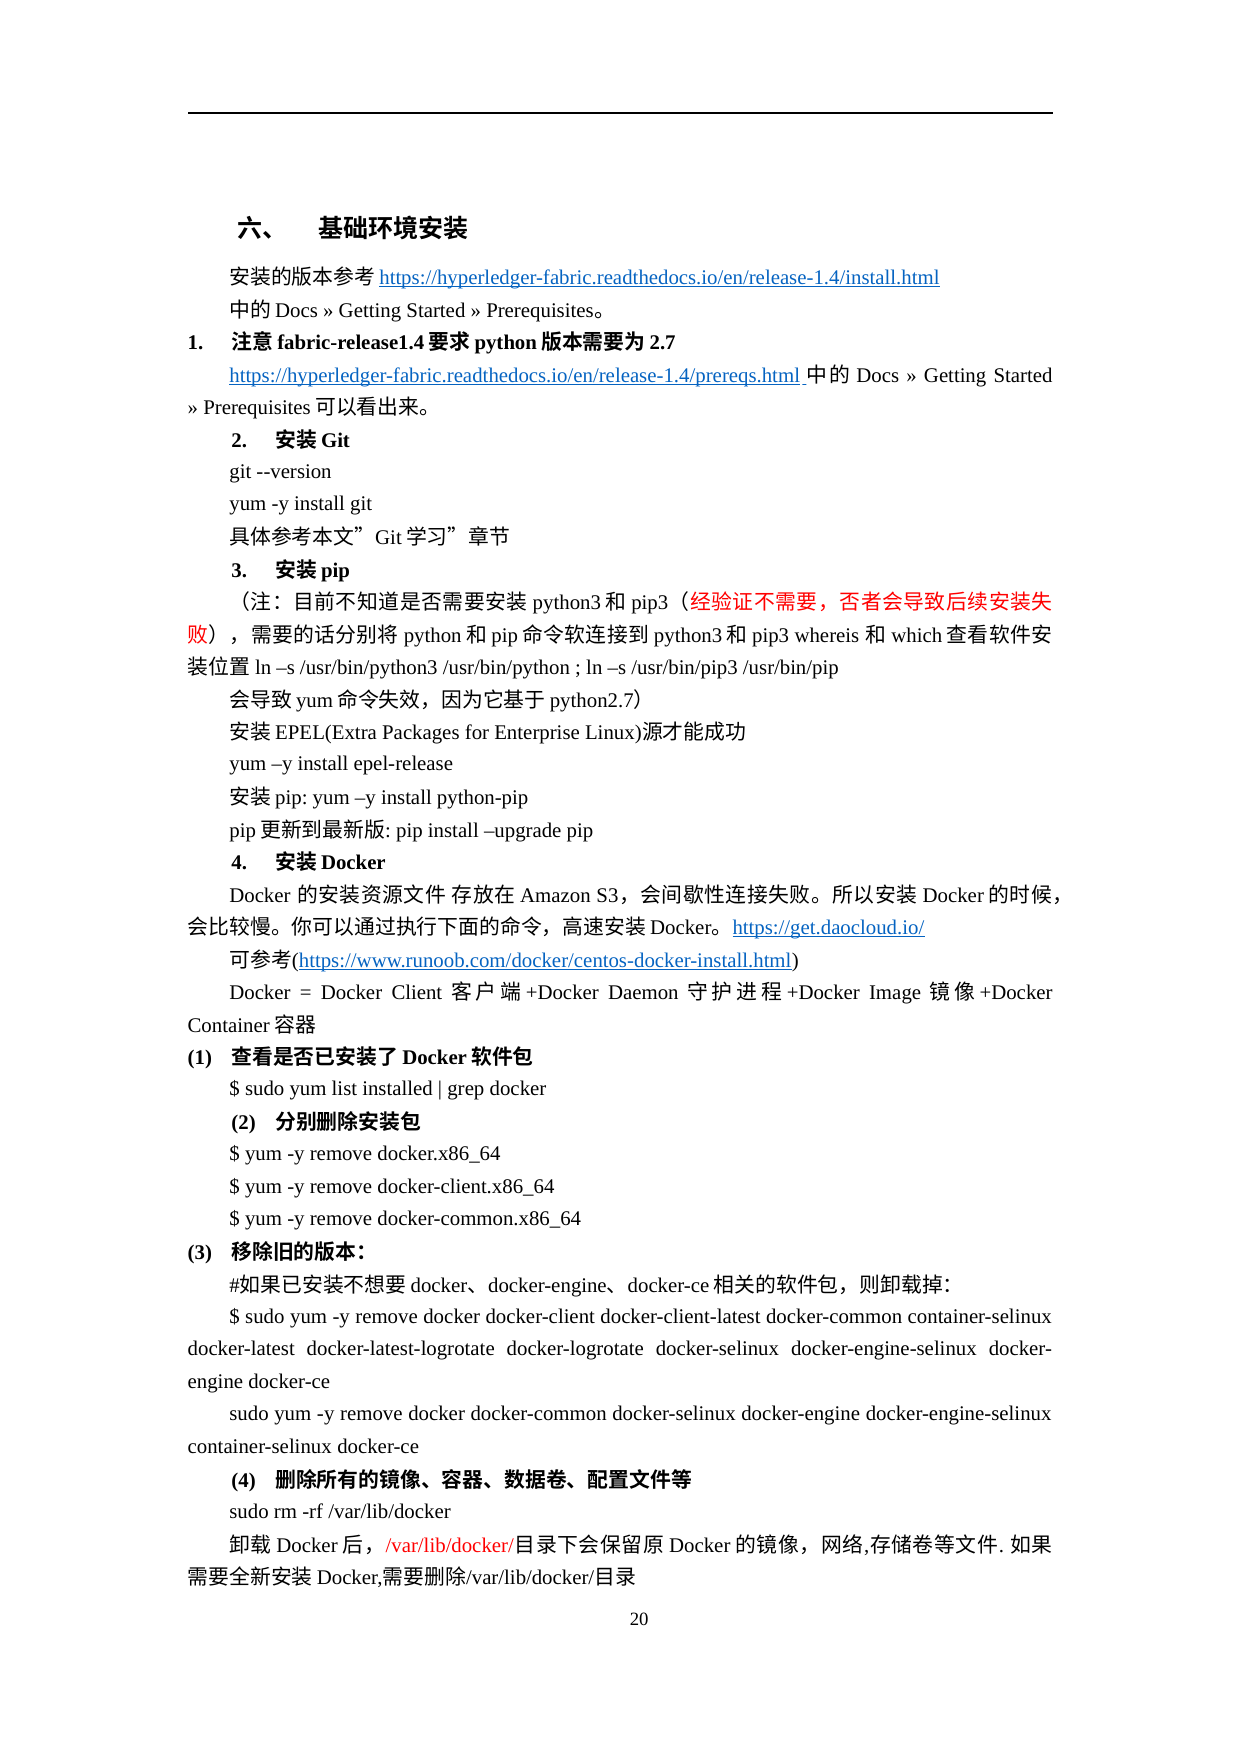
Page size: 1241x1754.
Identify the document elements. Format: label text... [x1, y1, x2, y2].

text pip更新到最新版: pip install –upgrade pip [187, 812, 1053, 844]
text $ yum -y remove docker.x86_64 [187, 1137, 1053, 1169]
text 安装EPEL(Extra Packages for Enterprise Linux)源才能成功 [187, 714, 1053, 747]
text $ yum -y remove docker-client.x86_64 [187, 1169, 1053, 1202]
subtitle 安装Git [231, 422, 1053, 454]
text sudo yum -y remove docker docker-common docker-selinux docker-engine docker-engine-selinux container-selinux docker-ce [187, 1397, 1053, 1462]
subtitle 基础环境安装 [187, 194, 1053, 259]
text sudo rm -rf /var/lib/docker [187, 1494, 1053, 1527]
subtitle 查看是否已安装了Docker软件包 [187, 1039, 1053, 1072]
text #如果已安装不想要docker、docker-engine、docker-ce相关的软件包，则卸载掉： [187, 1267, 1053, 1299]
text https://hyperledger-fabric.readthedocs.io/en/release-1.4/prereqs.html中的Docs » Getting Started » Prerequisites可以看出来。 [187, 357, 1053, 422]
text 中的Docs » Getting Started » Prerequisites。 [187, 292, 1053, 324]
text Docker = Docker Client客户端+Docker Daemon守护进程+Docker Image镜像+Docker Container容器 [187, 974, 1053, 1039]
text 安装的版本参考https://hyperledger-fabric.readthedocs.io/en/release-1.4/install.html [187, 259, 1053, 292]
text （注：目前不知道是否需要安装python3和pip3（经验证不需要，否者会导致后续安装失败），需要的话分别将python和pip命令软连接到python3和pip3 whereis 和 which查看软件安装位置 ln –s /usr/bin/python3 /usr/bin/python ; ln –s /usr/bin/pip3 /usr/bin/pip [187, 584, 1053, 682]
text $ sudo yum -y remove docker docker-client docker-client-latest docker-common container-selinux docker-latest docker-latest-logrotate docker-logrotate docker-selinux docker-engine-selinux docker-engine docker-ce [187, 1299, 1053, 1397]
text 会导致yum命令失效，因为它基于python2.7） [187, 682, 1053, 714]
subtitle 移除旧的版本： [187, 1234, 1053, 1267]
text yum –y install epel-release [187, 747, 1053, 779]
subtitle 安装pip [231, 552, 1053, 584]
text 具体参考本文”Git学习”章节 [187, 519, 1053, 552]
subtitle 注意fabric-release1.4要求python版本需要为2.7 [187, 324, 1053, 357]
text yum -y install git [187, 487, 1053, 519]
text 安装pip: yum –y install python-pip [187, 779, 1053, 812]
text git --version [187, 454, 1053, 487]
text $ yum -y remove docker-common.x86_64 [187, 1202, 1053, 1234]
text $ sudo yum list installed | grep docker [187, 1072, 1053, 1104]
text Docker 的安装资源文件 存放在Amazon S3，会间歇性连接失败。所以安装Docker的时候，会比较慢。你可以通过执行下面的命令，高速安装Docker。https://get.daocloud.io/ [187, 877, 1053, 942]
subtitle 分别删除安装包 [231, 1104, 1053, 1137]
subtitle 安装Docker [231, 844, 1053, 877]
text 卸载Docker后，/var/lib/docker/目录下会保留原Docker的镜像，网络,存储卷等文件. 如果需要全新安装Docker,需要删除/var/lib/docker/目录 [187, 1527, 1053, 1592]
subtitle 删除所有的镜像、容器、数据卷、配置文件等 [231, 1462, 1053, 1494]
text 可参考(https://www.runoob.com/docker/centos-docker-install.html) [187, 942, 1053, 974]
